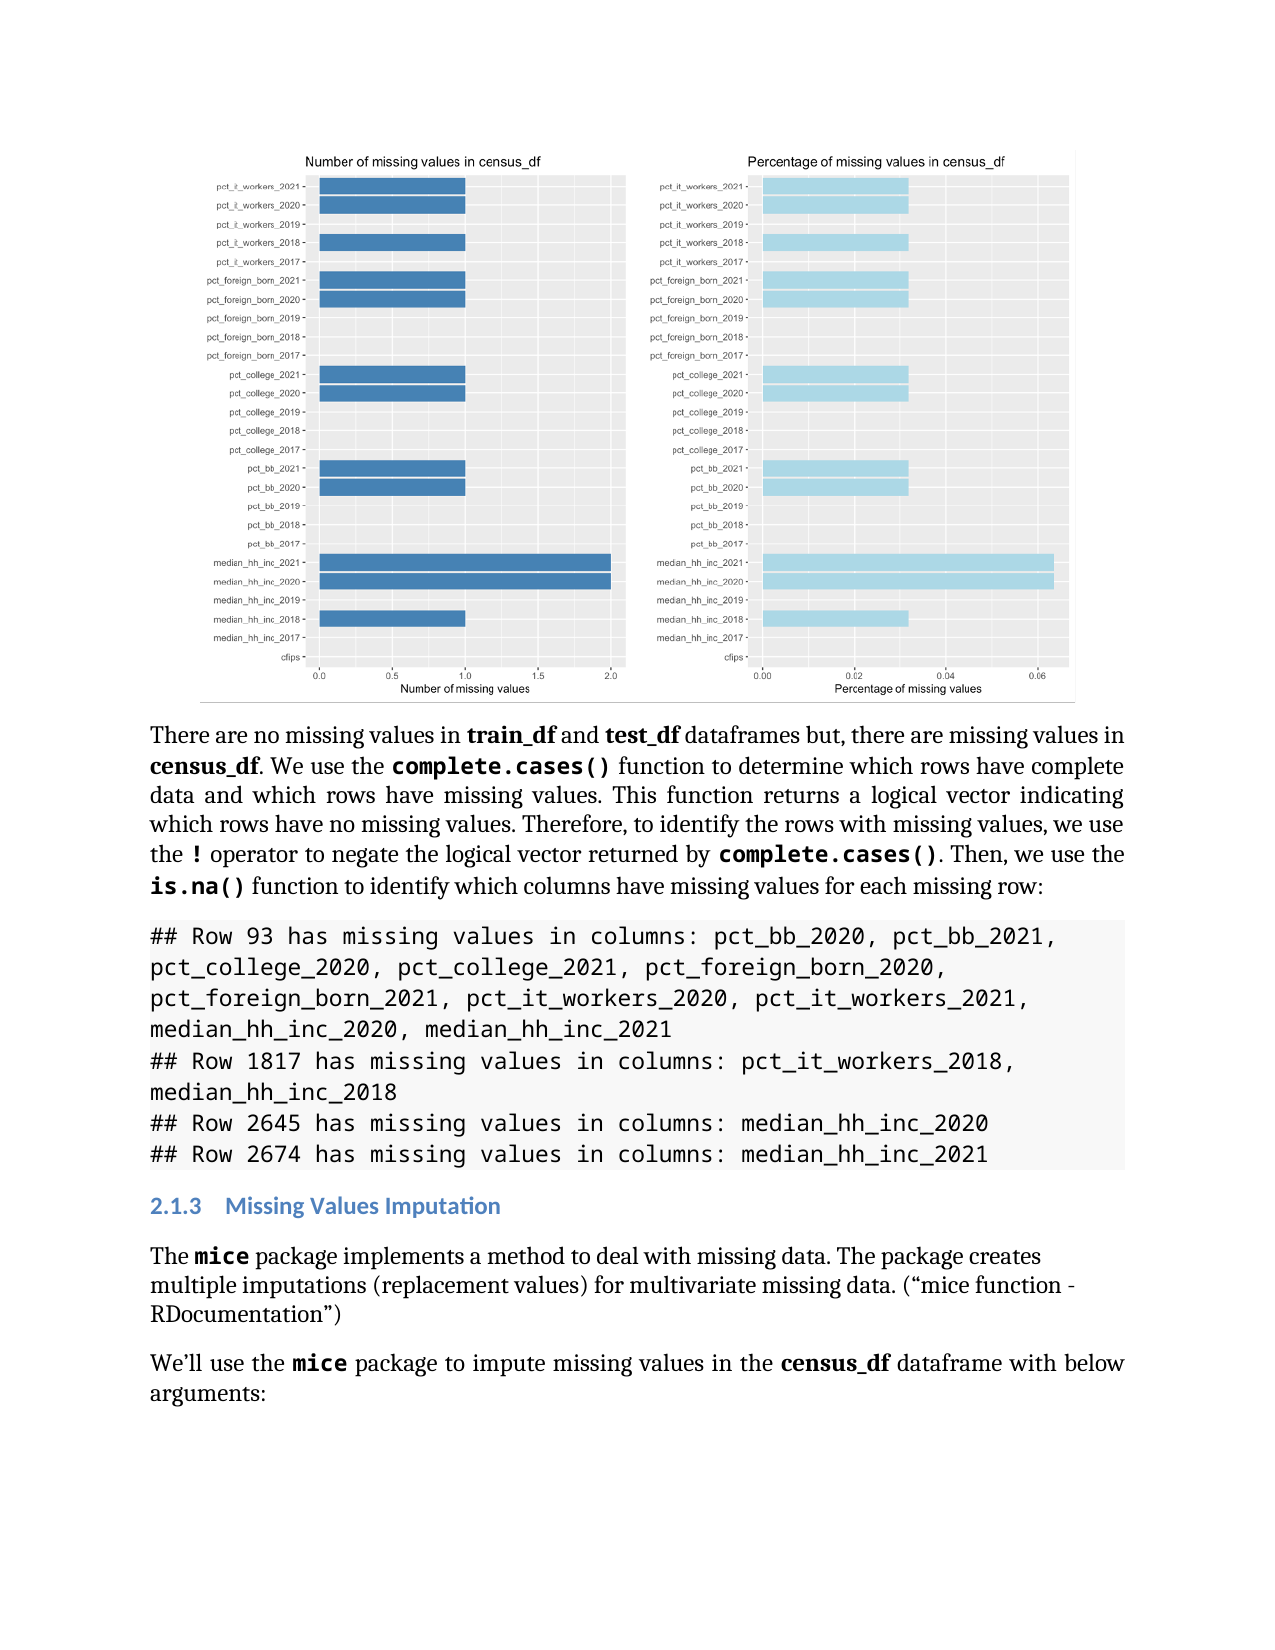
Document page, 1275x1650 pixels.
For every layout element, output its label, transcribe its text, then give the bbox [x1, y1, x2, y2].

picture [200, 150, 1075, 703]
text We’ll use the mice package to impute missing values in the census_df dataframe with below arguments: [150, 1347, 1125, 1407]
text The mice package implements a method to deal with missing data. The package creates multiple imputations (replacement values) for multivariate missing data. (“mice function - RDocumentation”) [150, 1240, 1125, 1328]
text ## Row 93 has missing values in columns: pct_bb_2020, pct_bb_2021, pct_college_2020, pct_college_2021, pct_foreign_born_2020, pct_foreign_born_2021, pct_it_workers_2020, pct_it_workers_2021, median_hh_inc_2020, median_hh_inc_2021 ## Row 1817 has missing values in columns: pct_it_workers_2018, median_hh_inc_2018 ## Row 2645 has missing values in columns: median_hh_inc_2020 ## Row 2674 has missing values in columns: median_hh_inc_2021 [150, 920, 1125, 1170]
text There are no missing values in train_df and test_df dataframes but, there are missing values in census_df. We use the complete.cases() function to determine which rows have complete data and which rows have missing values. This function returns a logical vector indicating which rows have no missing values. Therefore, to identify the rows with missing values, we use the ! operator to negate the logical vector returned by complete.cases(). Then, we use the is.na() function to identify which columns have missing values for each missing row: [150, 721, 1125, 901]
subtitle Missing Values Imputation [150, 1191, 1125, 1221]
